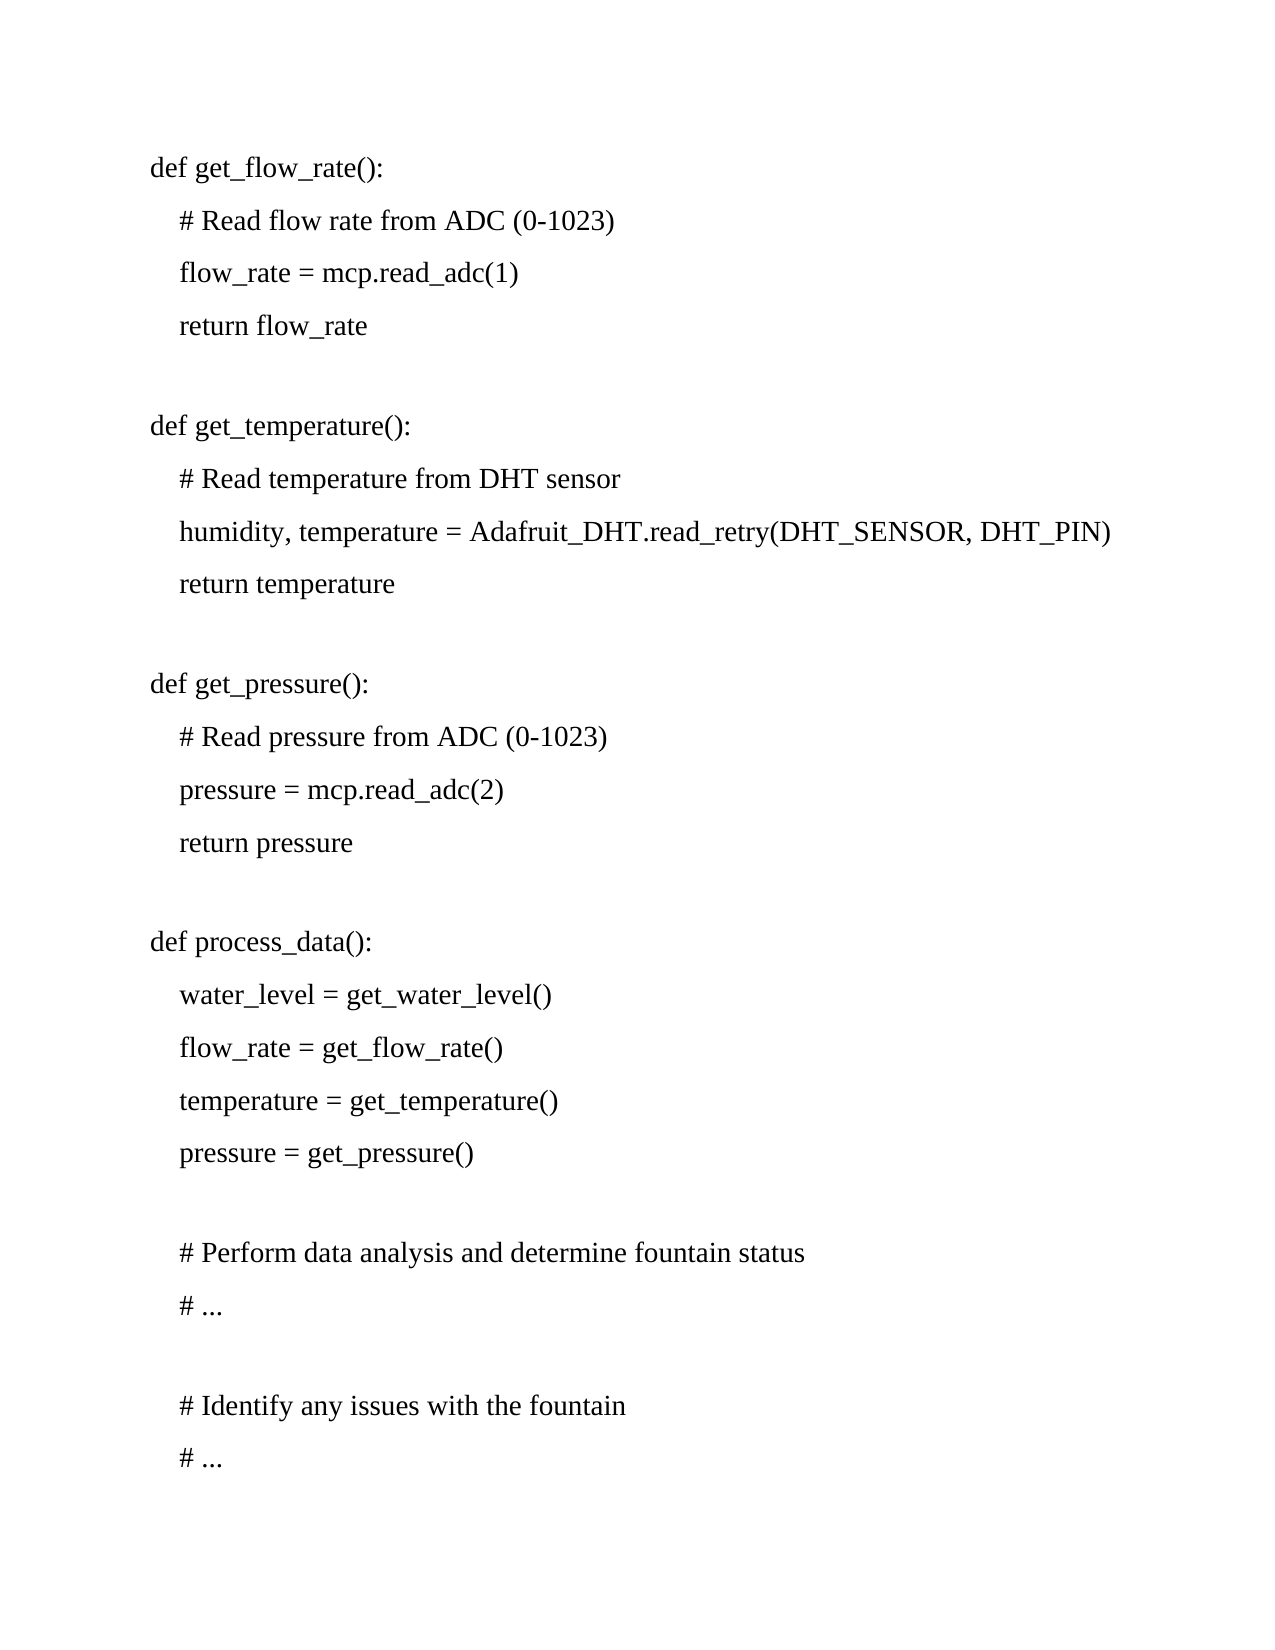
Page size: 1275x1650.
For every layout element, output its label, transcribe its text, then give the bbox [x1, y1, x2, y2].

text # Identify any issues with the fountain [150, 1388, 1125, 1421]
text # ... [150, 1441, 1125, 1474]
text pressure = mcp.read_adc(2) [150, 772, 1125, 805]
text def get_flow_rate(): [150, 150, 1125, 183]
text return pressure [150, 825, 1125, 858]
text def get_temperature(): [150, 408, 1125, 442]
text # Perform data analysis and determine fountain status [150, 1235, 1125, 1269]
text # Read flow rate from ADC (0-1023) [150, 203, 1125, 236]
text flow_rate = get_flow_rate() [150, 1030, 1125, 1063]
text return temperature [150, 567, 1125, 600]
text water_level = get_water_level() [150, 977, 1125, 1011]
text # Read temperature from DHT sensor [150, 461, 1125, 494]
text # Read pressure from ADC (0-1023) [150, 719, 1125, 753]
text temperature = get_temperature() [150, 1083, 1125, 1116]
text def get_pressure(): [150, 666, 1125, 700]
text flow_rate = mcp.read_adc(1) [150, 256, 1125, 289]
text def process_data(): [150, 924, 1125, 958]
text return flow_rate [150, 308, 1125, 342]
text # ... [150, 1288, 1125, 1322]
text humidity, temperature = Adafruit_DHT.read_retry(DHT_SENSOR, DHT_PIN) [150, 514, 1125, 547]
text pressure = get_pressure() [150, 1136, 1125, 1169]
